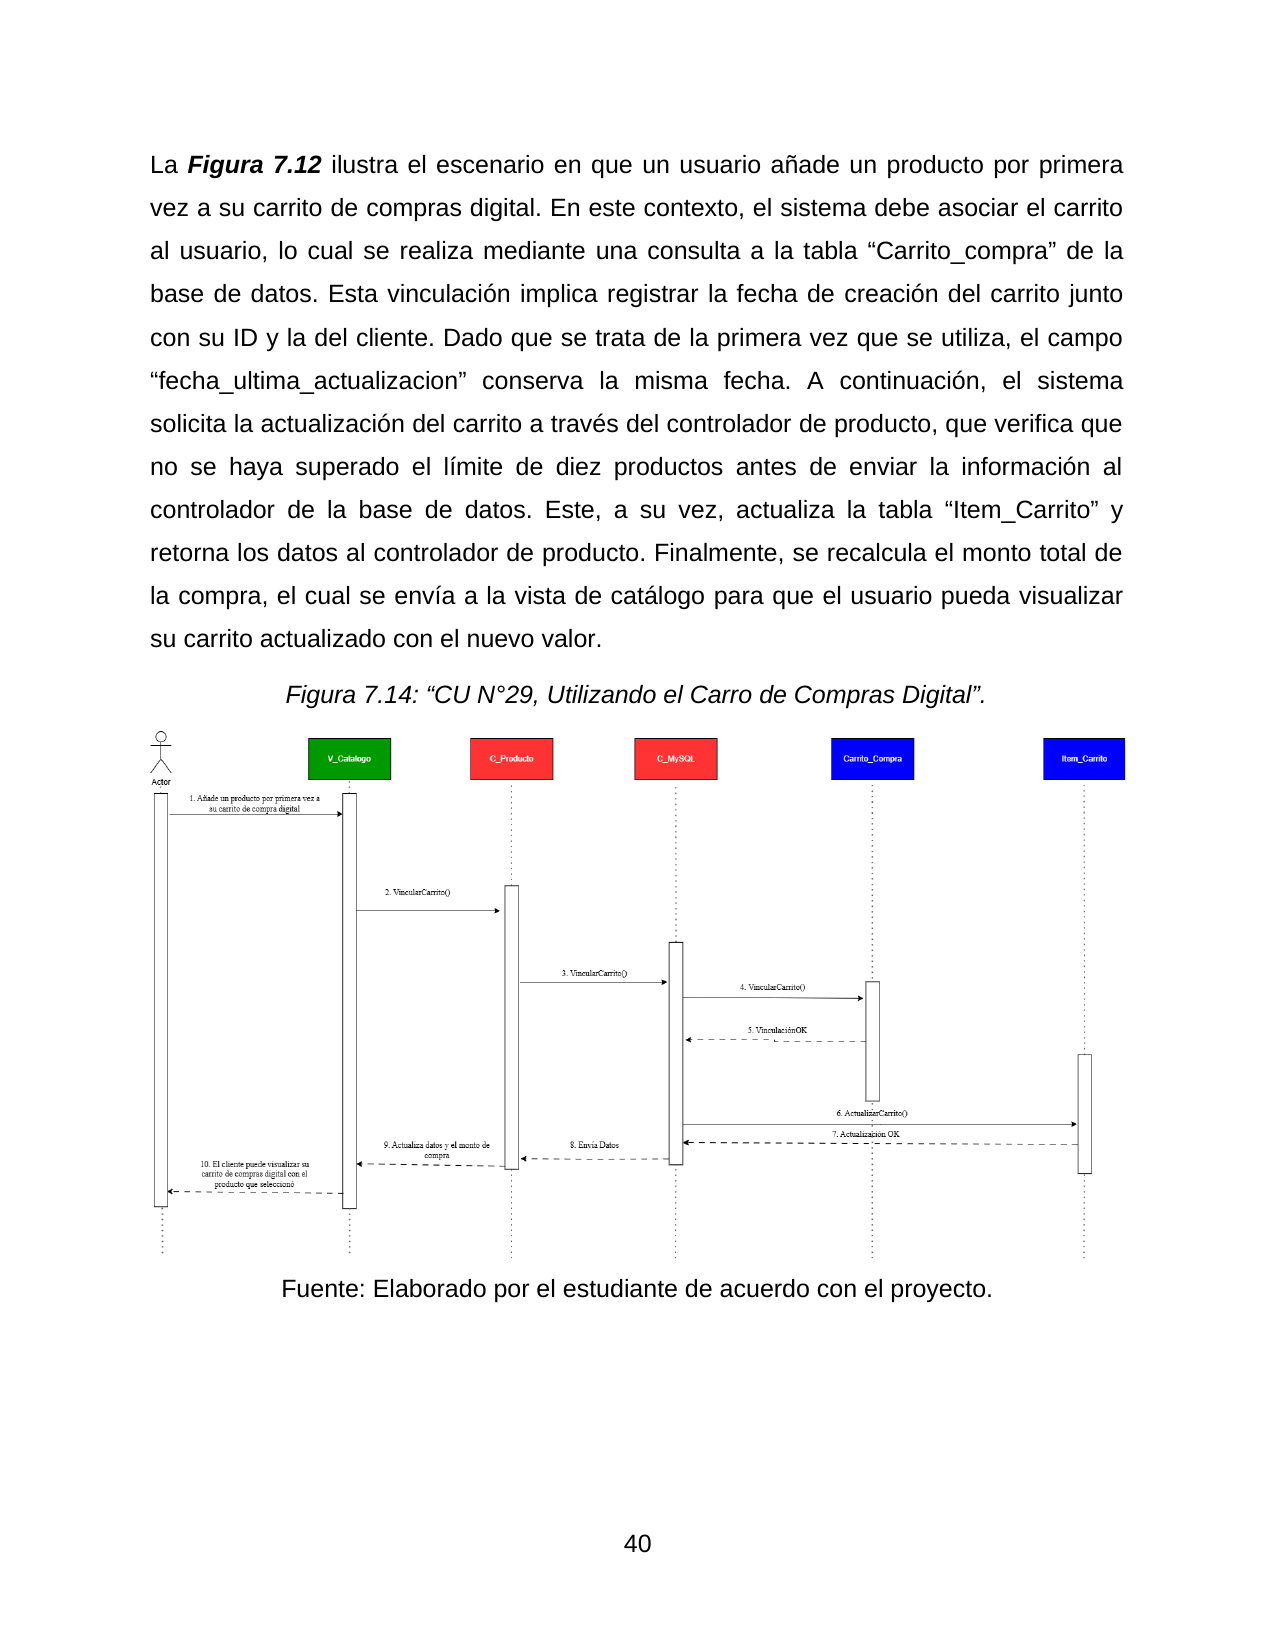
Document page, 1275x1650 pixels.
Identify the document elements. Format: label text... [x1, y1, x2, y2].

picture [150, 731, 1125, 1260]
text La Figura 7.12 ilustra el escenario en que un usuario añade un producto por primera vez a su carrito de compras digital. En este contexto, el sistema debe asociar el carrito al usuario, lo cual se realiza mediante una consulta a la tabla “Carrito_compra” de la base de datos. Esta vinculación implica registrar la fecha de creación del carrito junto con su ID y la del cliente. Dado que se trata de la primera vez que se utiliza, el campo “fecha_ultima_actualizacion” conserva la misma fecha. A continuación, el sistema solicita la actualización del carrito a través del controlador de producto, que verifica que no se haya superado el límite de diez productos antes de enviar la información al controlador de la base de datos. Este, a su vez, actualiza la tabla “Item_Carrito” y retorna los datos al controlador de producto. Finalmente, se recalcula el monto total de la compra, el cual se envía a la vista de catálogo para que el usuario pueda visualizar su carrito actualizado con el nuevo valor. [150, 150, 1125, 653]
text Fuente: Elaborado por el estudiante de acuerdo con el proyecto. [150, 1260, 1125, 1303]
